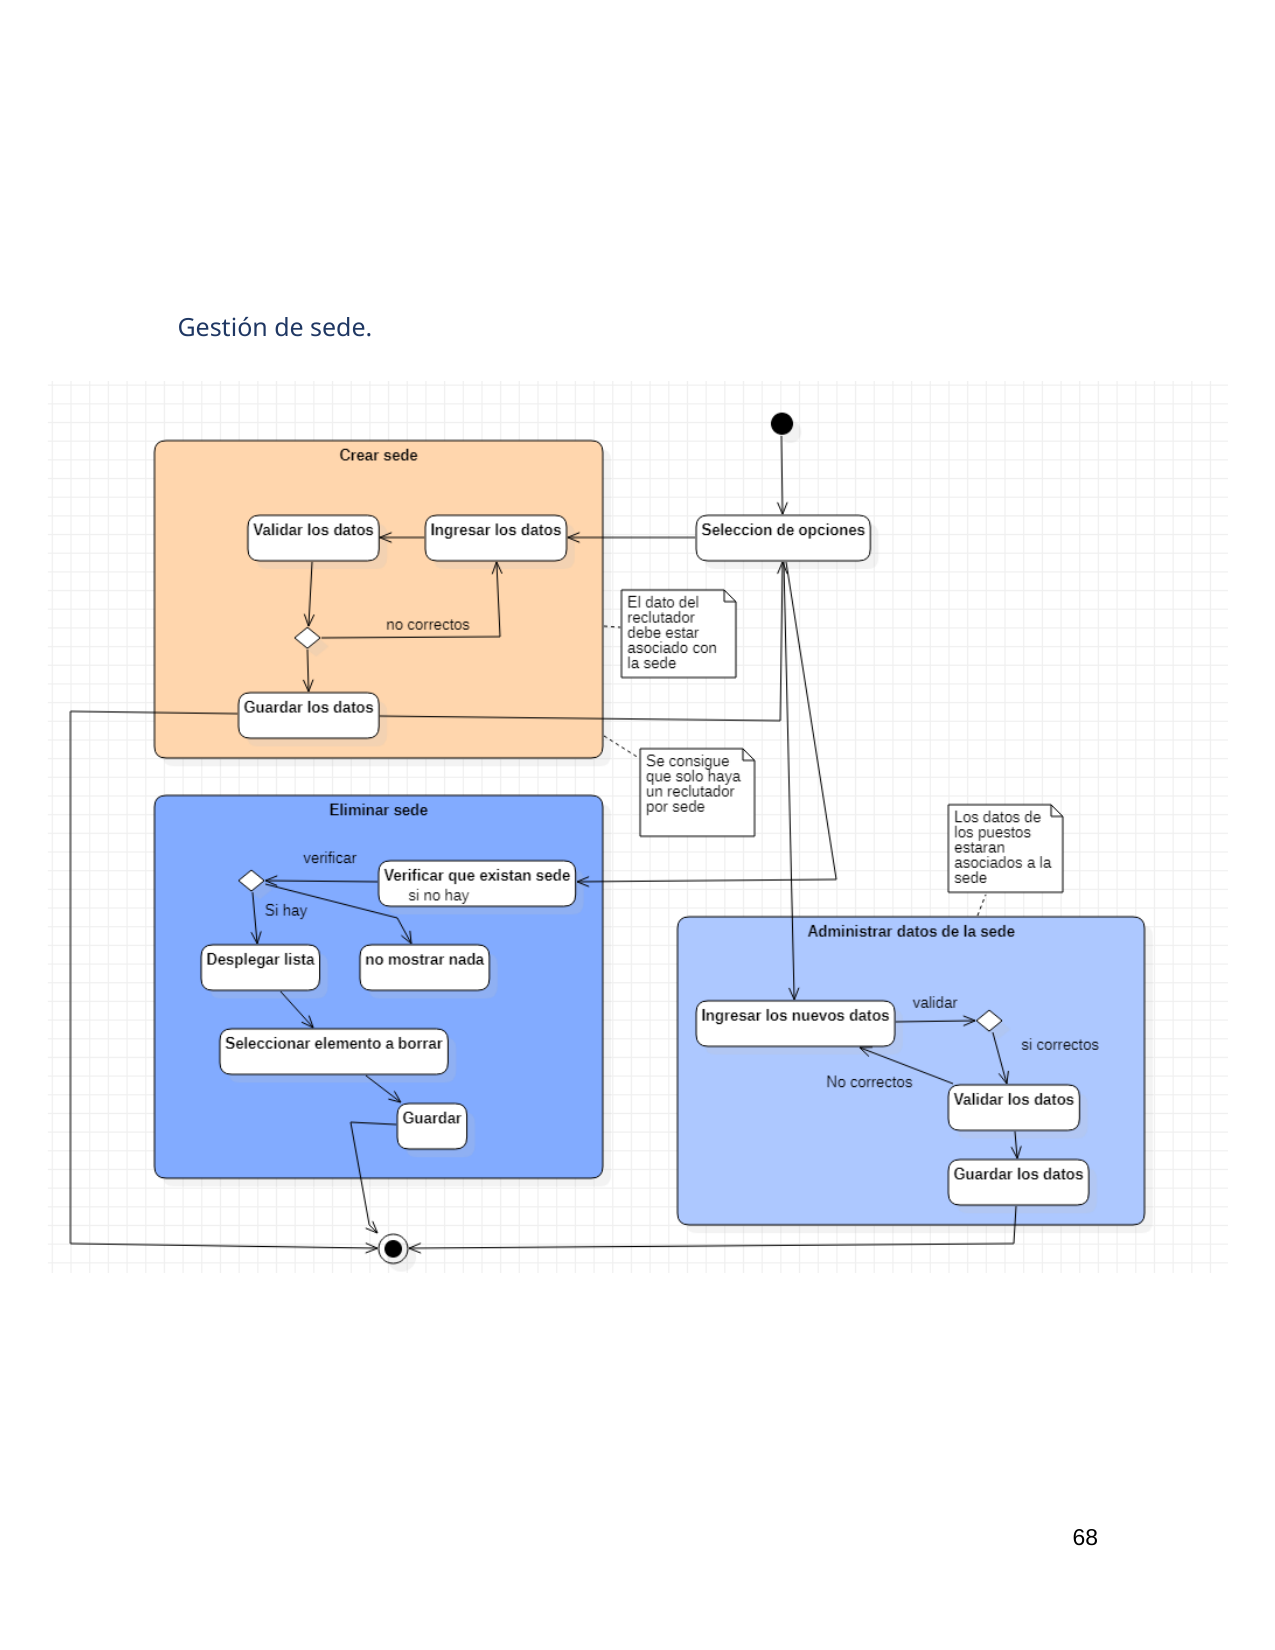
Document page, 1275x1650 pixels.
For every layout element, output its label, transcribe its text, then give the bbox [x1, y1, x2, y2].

subtitle Gestión de sede. [177, 310, 1098, 344]
picture [46, 381, 1229, 1271]
